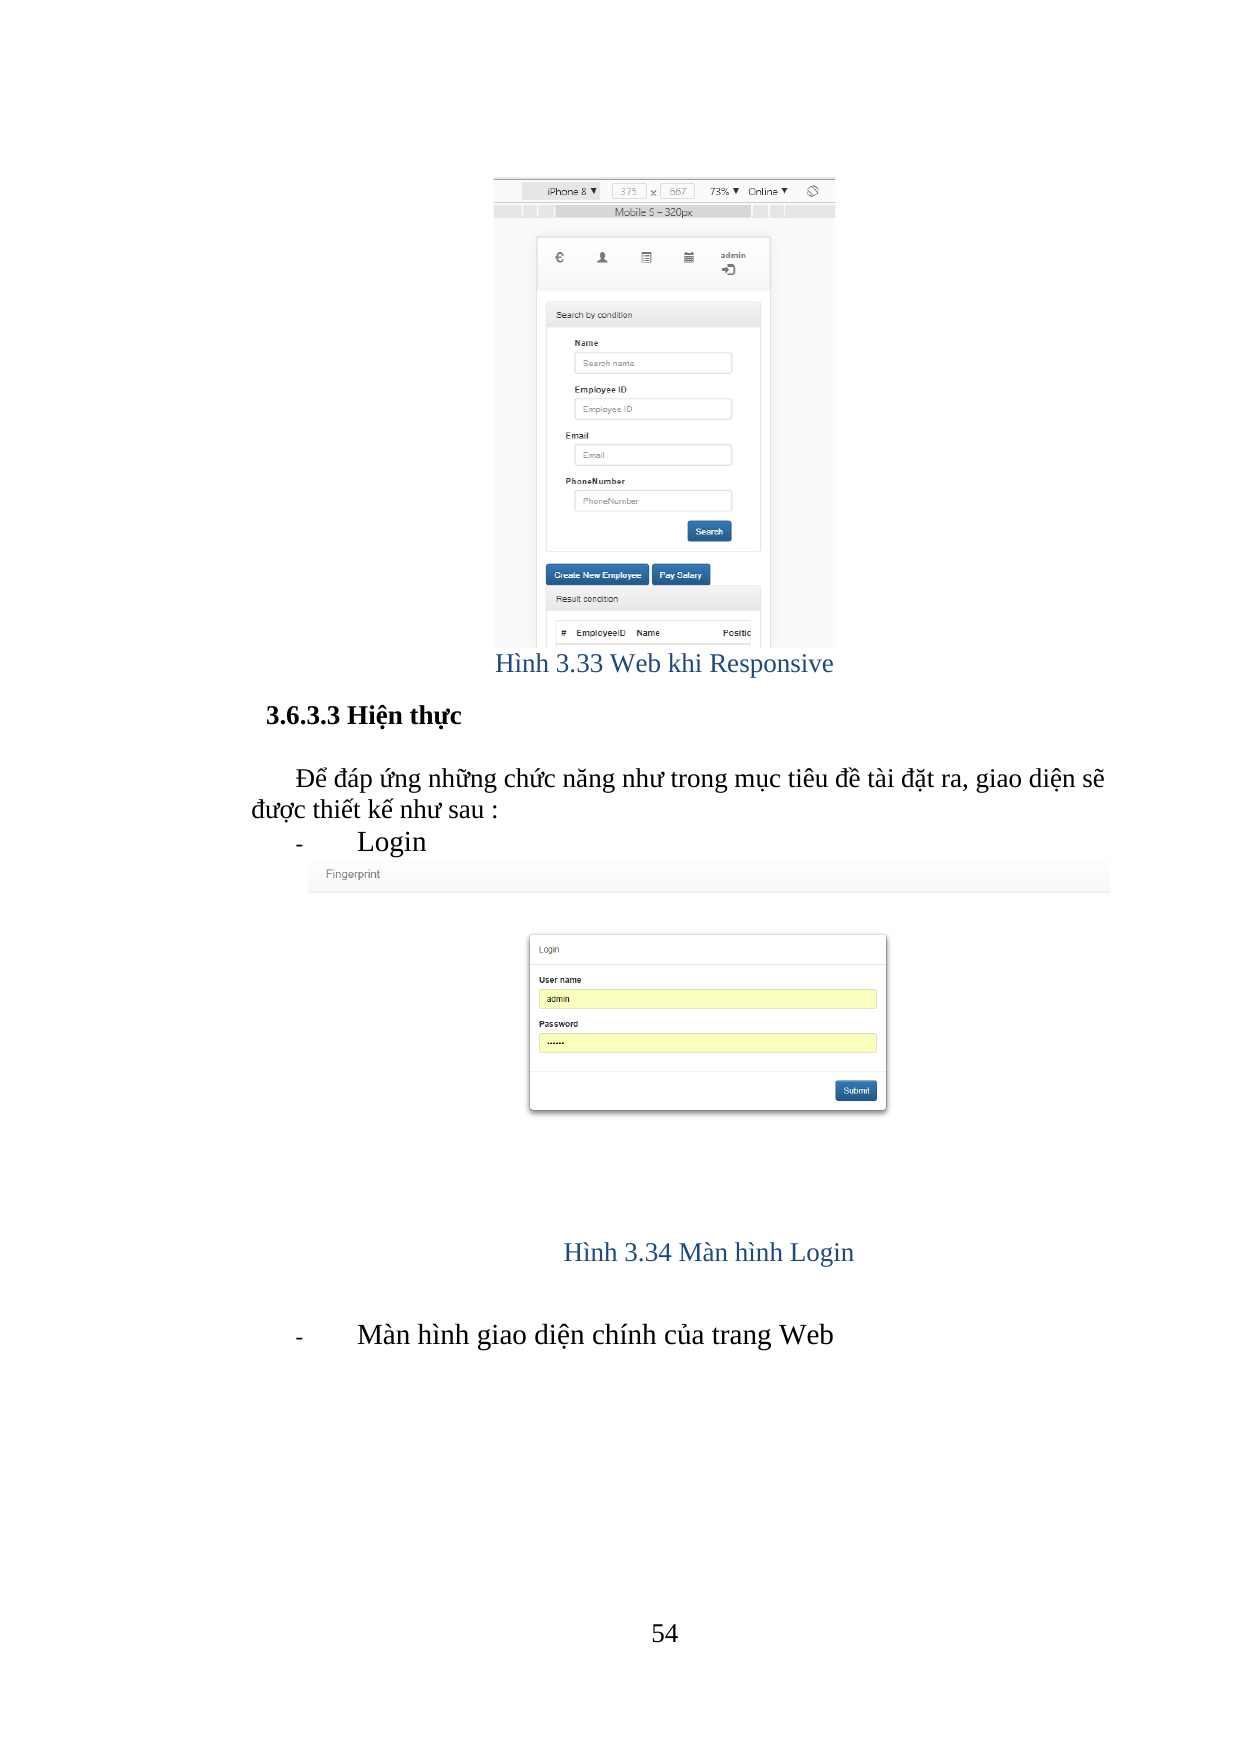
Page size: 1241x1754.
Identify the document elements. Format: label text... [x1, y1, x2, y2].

list Login [266, 824, 1122, 858]
subtitle 3.6.3.3 Hiện thực [207, 699, 1122, 731]
list Màn hình giao diện chính của trang Web [251, 1317, 1122, 1351]
picture [493, 177, 836, 648]
picture [307, 859, 1110, 1218]
text Để đáp ứng những chức năng như trong mục tiêu đề tài đặt ra, giao diện sẽ được thiết kế như sau : [251, 762, 1122, 824]
